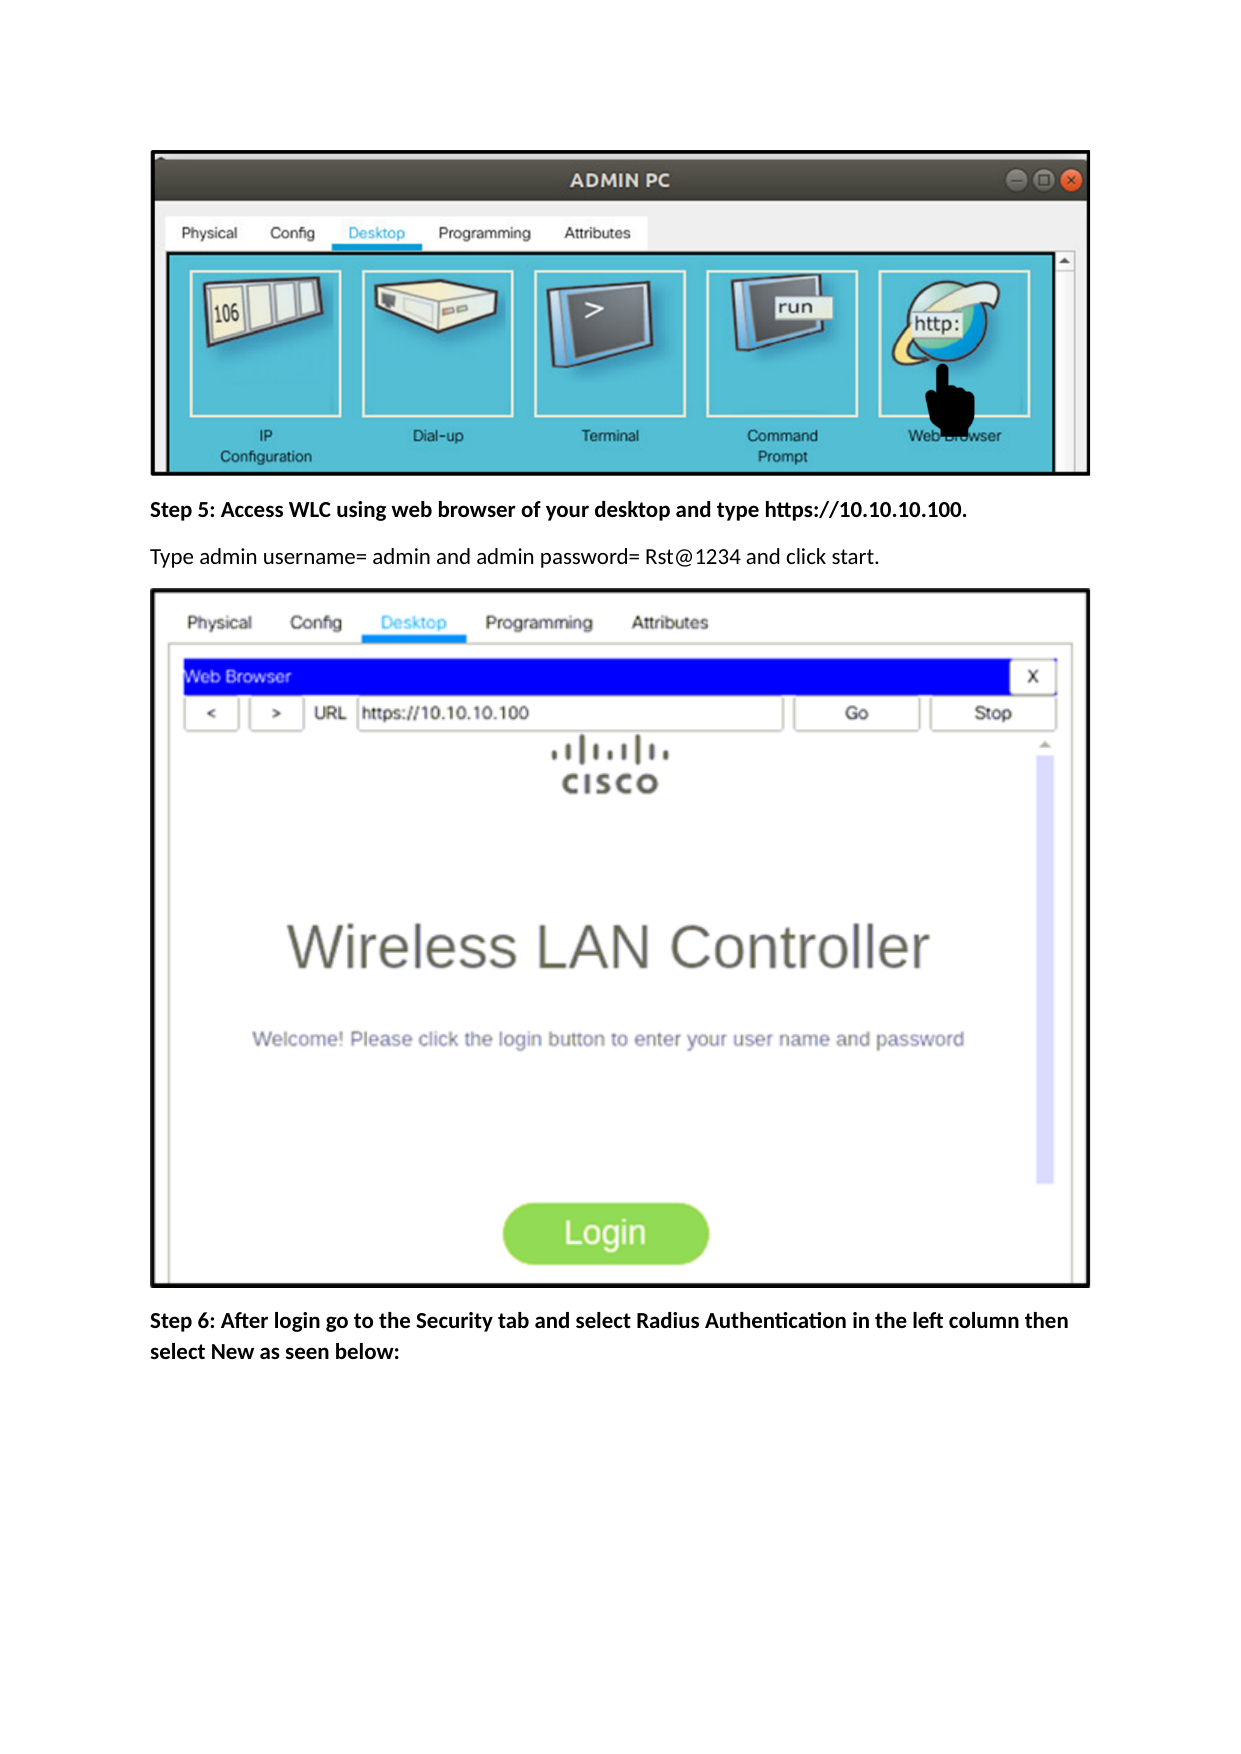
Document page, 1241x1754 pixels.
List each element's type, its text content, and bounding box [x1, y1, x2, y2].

picture [150, 150, 1091, 476]
text Step 5: Access WLC using web browser of your desktop and type https://10.10.10.100. [150, 495, 1090, 523]
text Type admin username= admin and admin password= Rst@1234 and click start. [150, 542, 1090, 570]
picture [150, 588, 1091, 1288]
text Step 6: After login go to the Security tab and select Radius Authentication in the left column then select New as seen below: [150, 1307, 1090, 1365]
